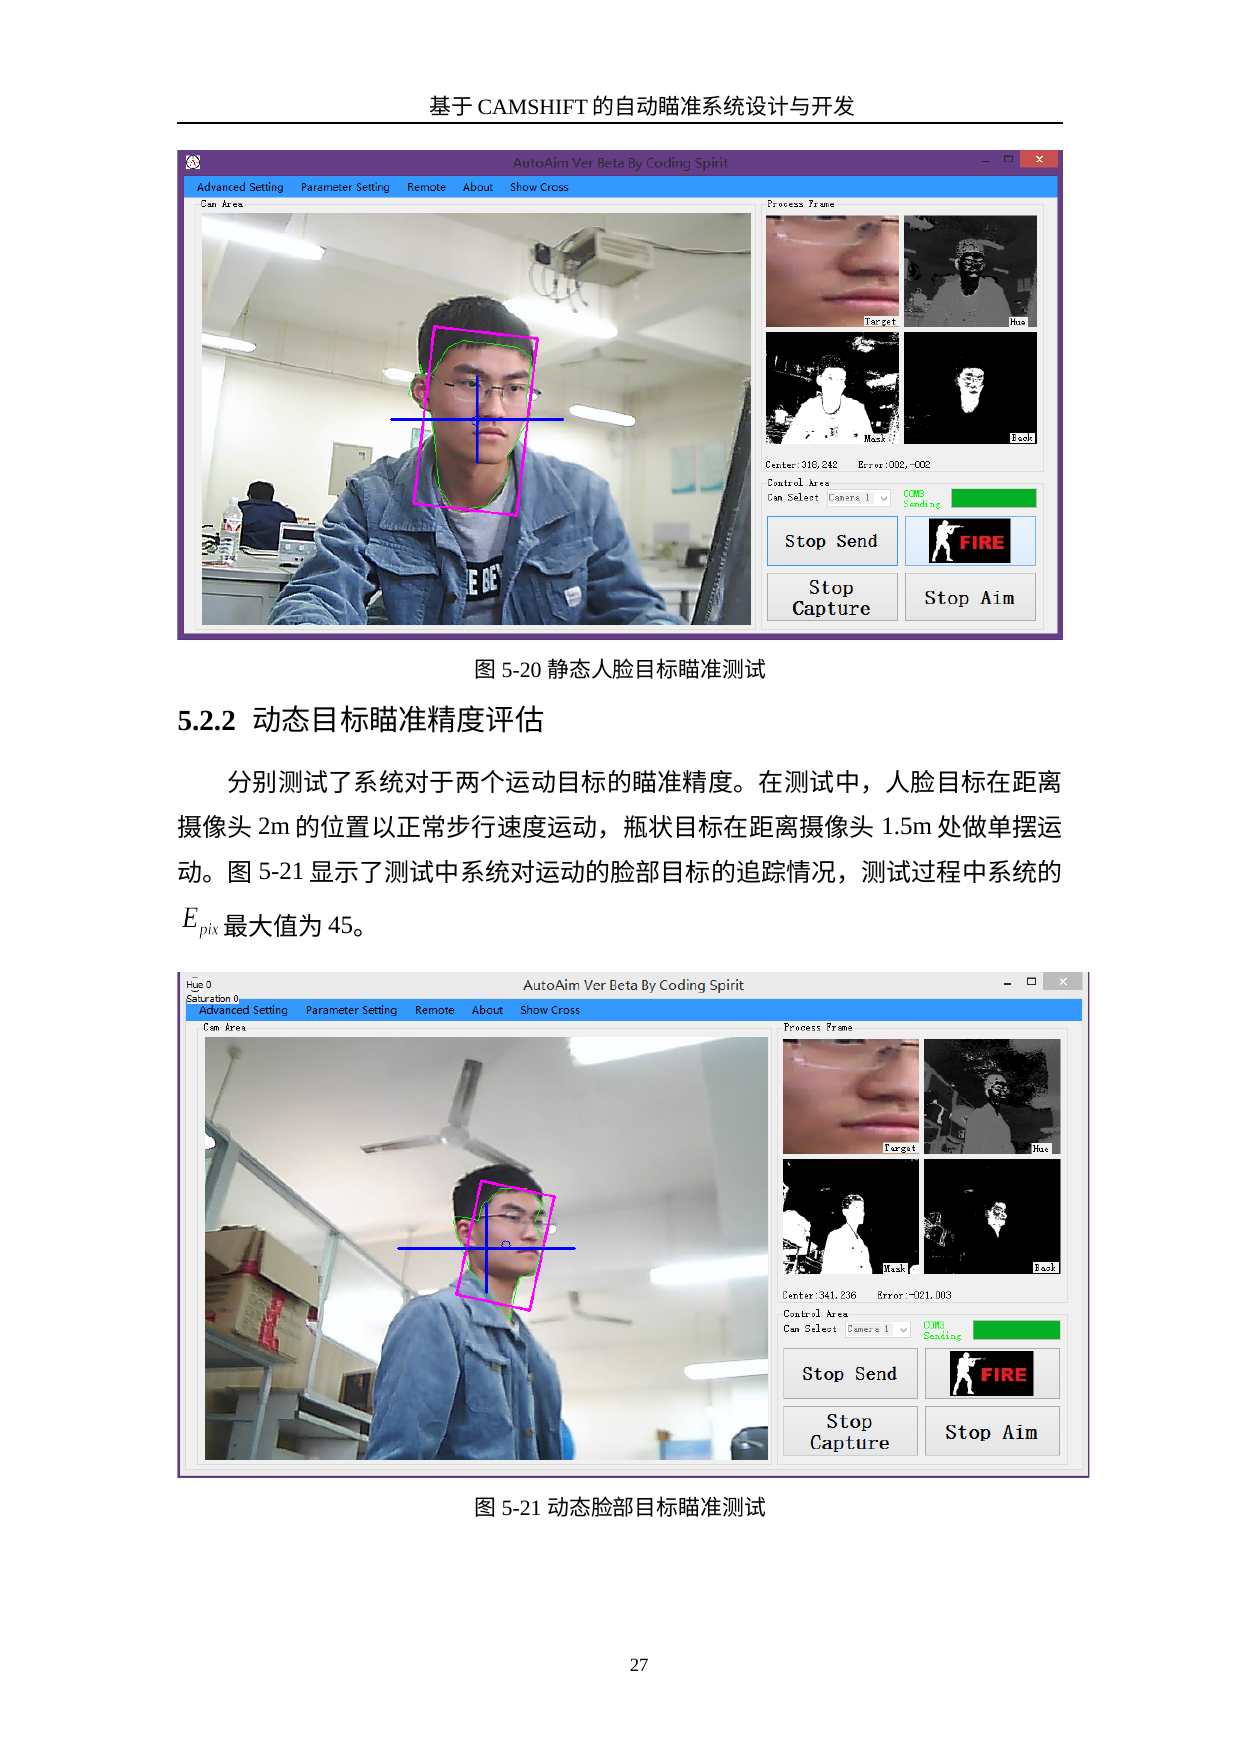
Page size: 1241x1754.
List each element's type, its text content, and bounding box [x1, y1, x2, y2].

picture [177, 972, 1090, 1478]
picture [177, 150, 1063, 640]
subtitle 动态目标瞄准精度评估 [177, 697, 1063, 739]
